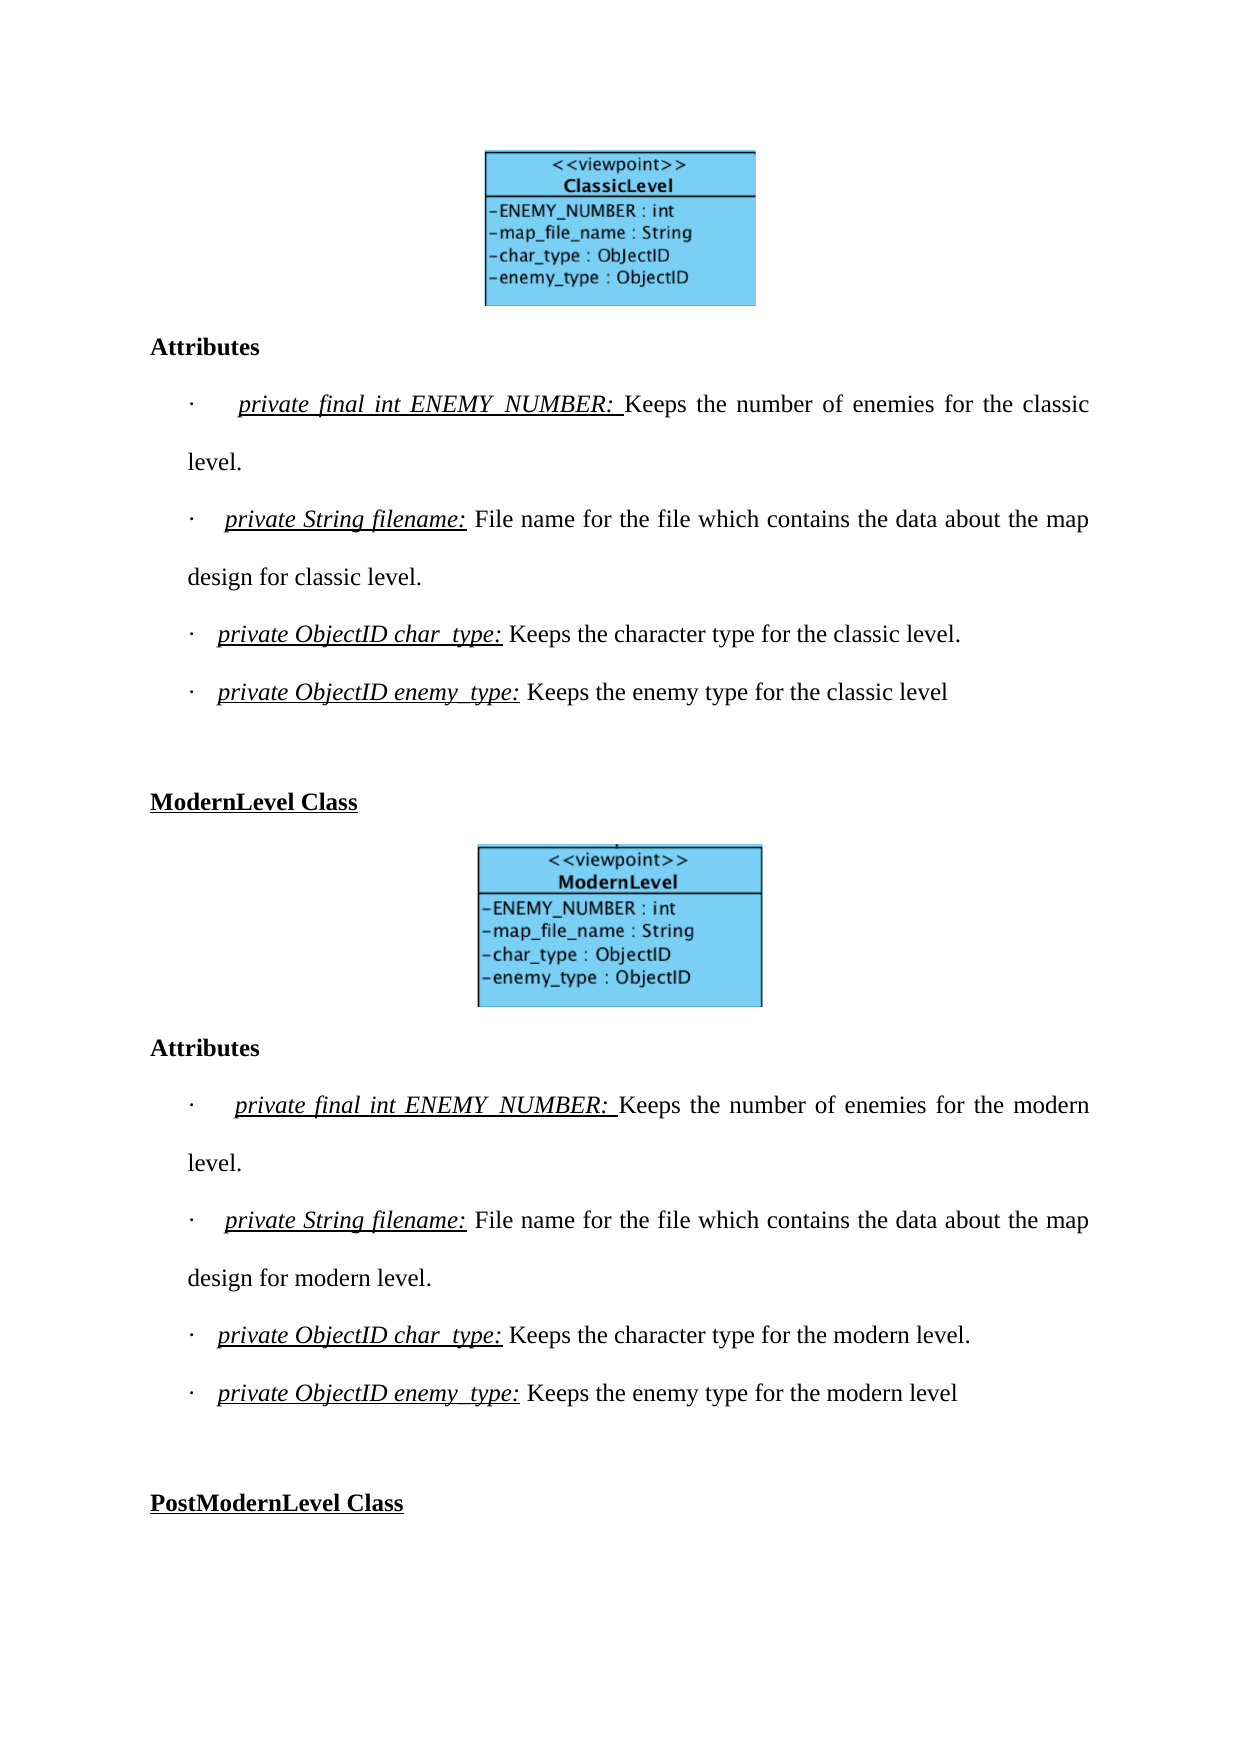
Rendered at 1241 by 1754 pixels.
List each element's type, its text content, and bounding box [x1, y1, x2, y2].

text · private final int ENEMY_NUMBER: Keeps the number of enemies for the modern level. [187, 1090, 1090, 1177]
text · private ObjectID char_type: Keeps the character type for the modern level. [187, 1320, 1090, 1349]
text · private final int ENEMY_NUMBER: Keeps the number of enemies for the classic level. [187, 389, 1090, 476]
text Attributes [150, 332, 1090, 361]
text ModernLevel Class [150, 787, 1090, 816]
text Attributes [150, 1033, 1090, 1062]
picture [484, 150, 756, 306]
picture [477, 844, 763, 1007]
text PostModernLevel Class [150, 1488, 1090, 1517]
text · private ObjectID enemy_type: Keeps the enemy type for the classic level [187, 677, 1090, 706]
text · private ObjectID char_type: Keeps the character type for the classic level. [187, 619, 1090, 648]
text · private String filename: File name for the file which contains the data about the map design for classic level. [187, 504, 1090, 591]
text · private String filename: File name for the file which contains the data about the map design for modern level. [187, 1205, 1090, 1292]
text · private ObjectID enemy_type: Keeps the enemy type for the modern level [187, 1378, 1090, 1407]
